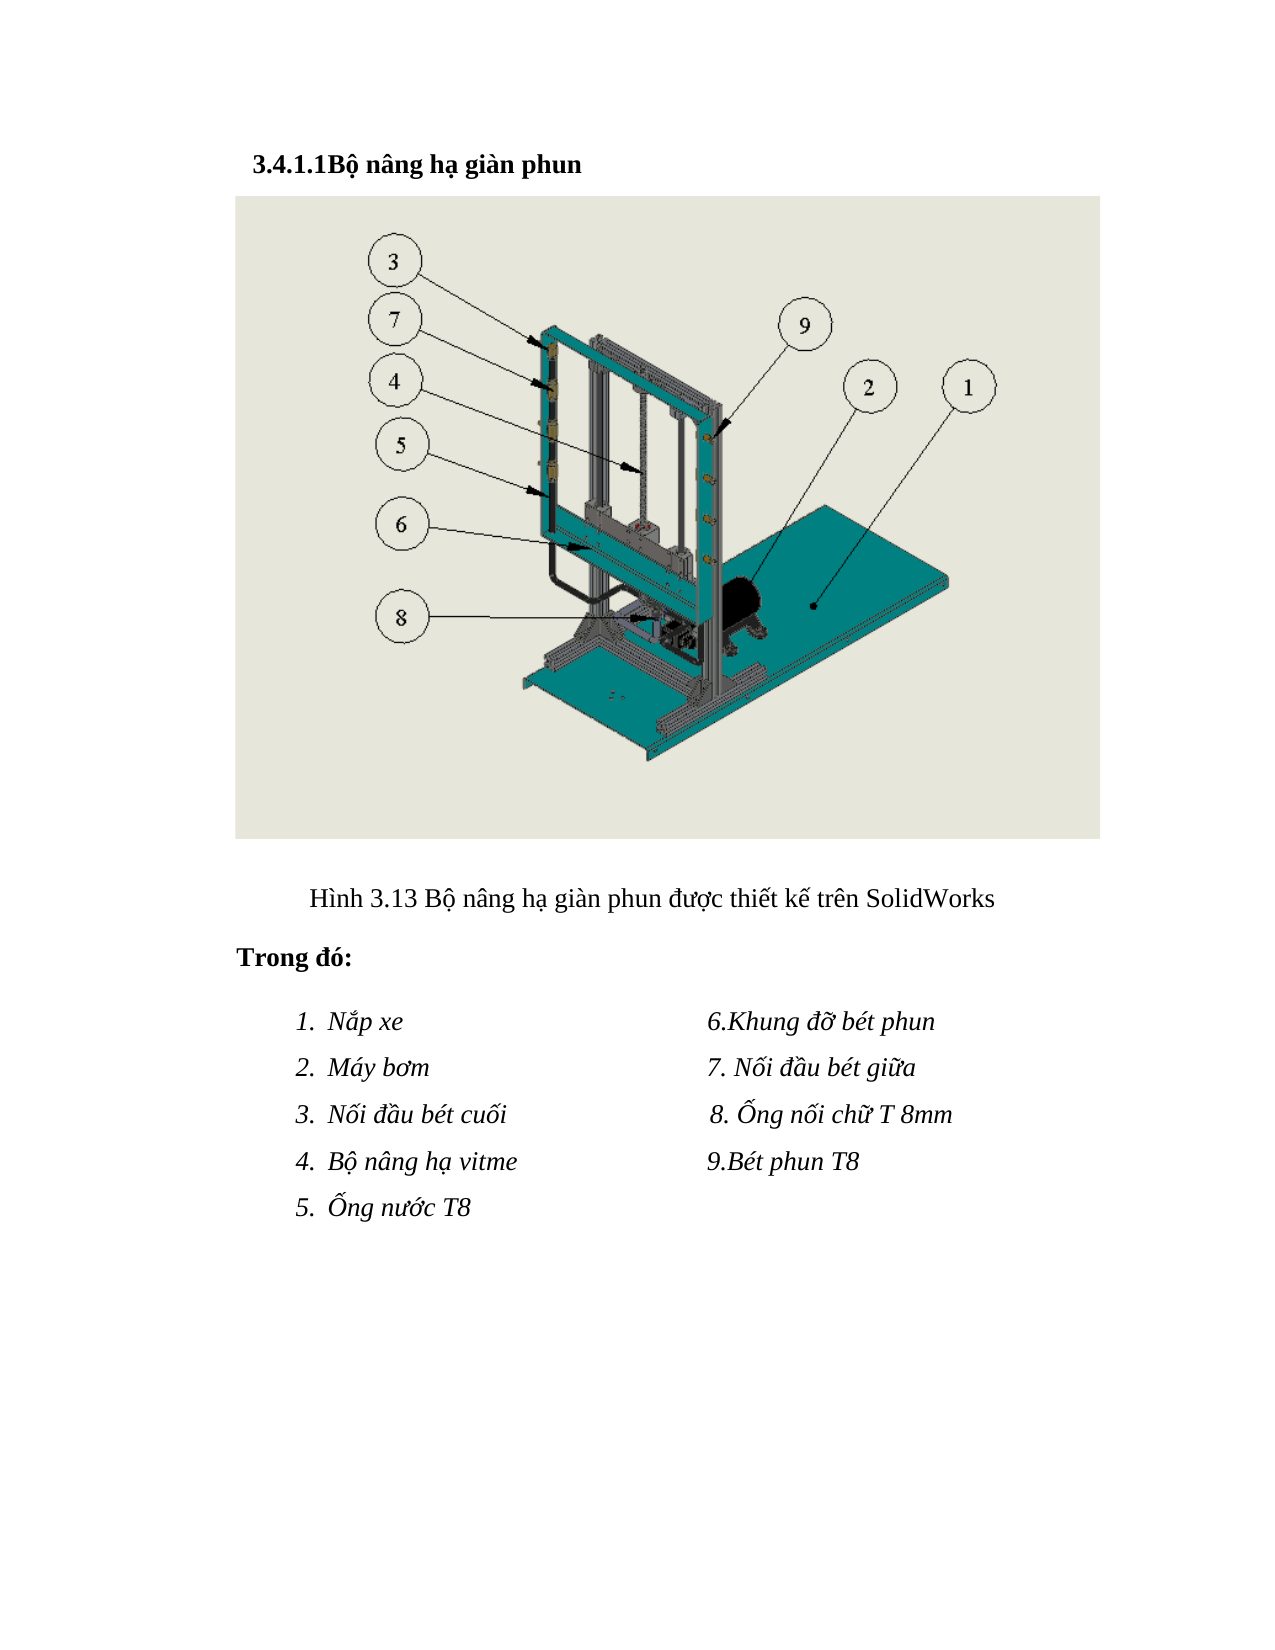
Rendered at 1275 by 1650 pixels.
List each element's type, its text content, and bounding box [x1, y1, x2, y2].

list Máy bơm 7. Nối đầu bét giữa [177, 1051, 1127, 1082]
subtitle Hình 3.13 Bộ nâng hạ giàn phun được thiết kế trên SolidWorks [177, 882, 1127, 913]
list Bộ nâng hạ vitme 9.Bét phun T8 [177, 1144, 1127, 1176]
list Nối đầu bét cuối 8. Ống nối chữ T 8mm [177, 1098, 1127, 1129]
subtitle Bộ nâng hạ giàn phun [252, 148, 1127, 179]
picture [234, 196, 1100, 837]
text Trong đó: [177, 941, 1127, 972]
list Nắp xe 6.Khung đỡ bét phun [177, 1004, 1127, 1036]
list Ống nước T8 [177, 1191, 1127, 1222]
